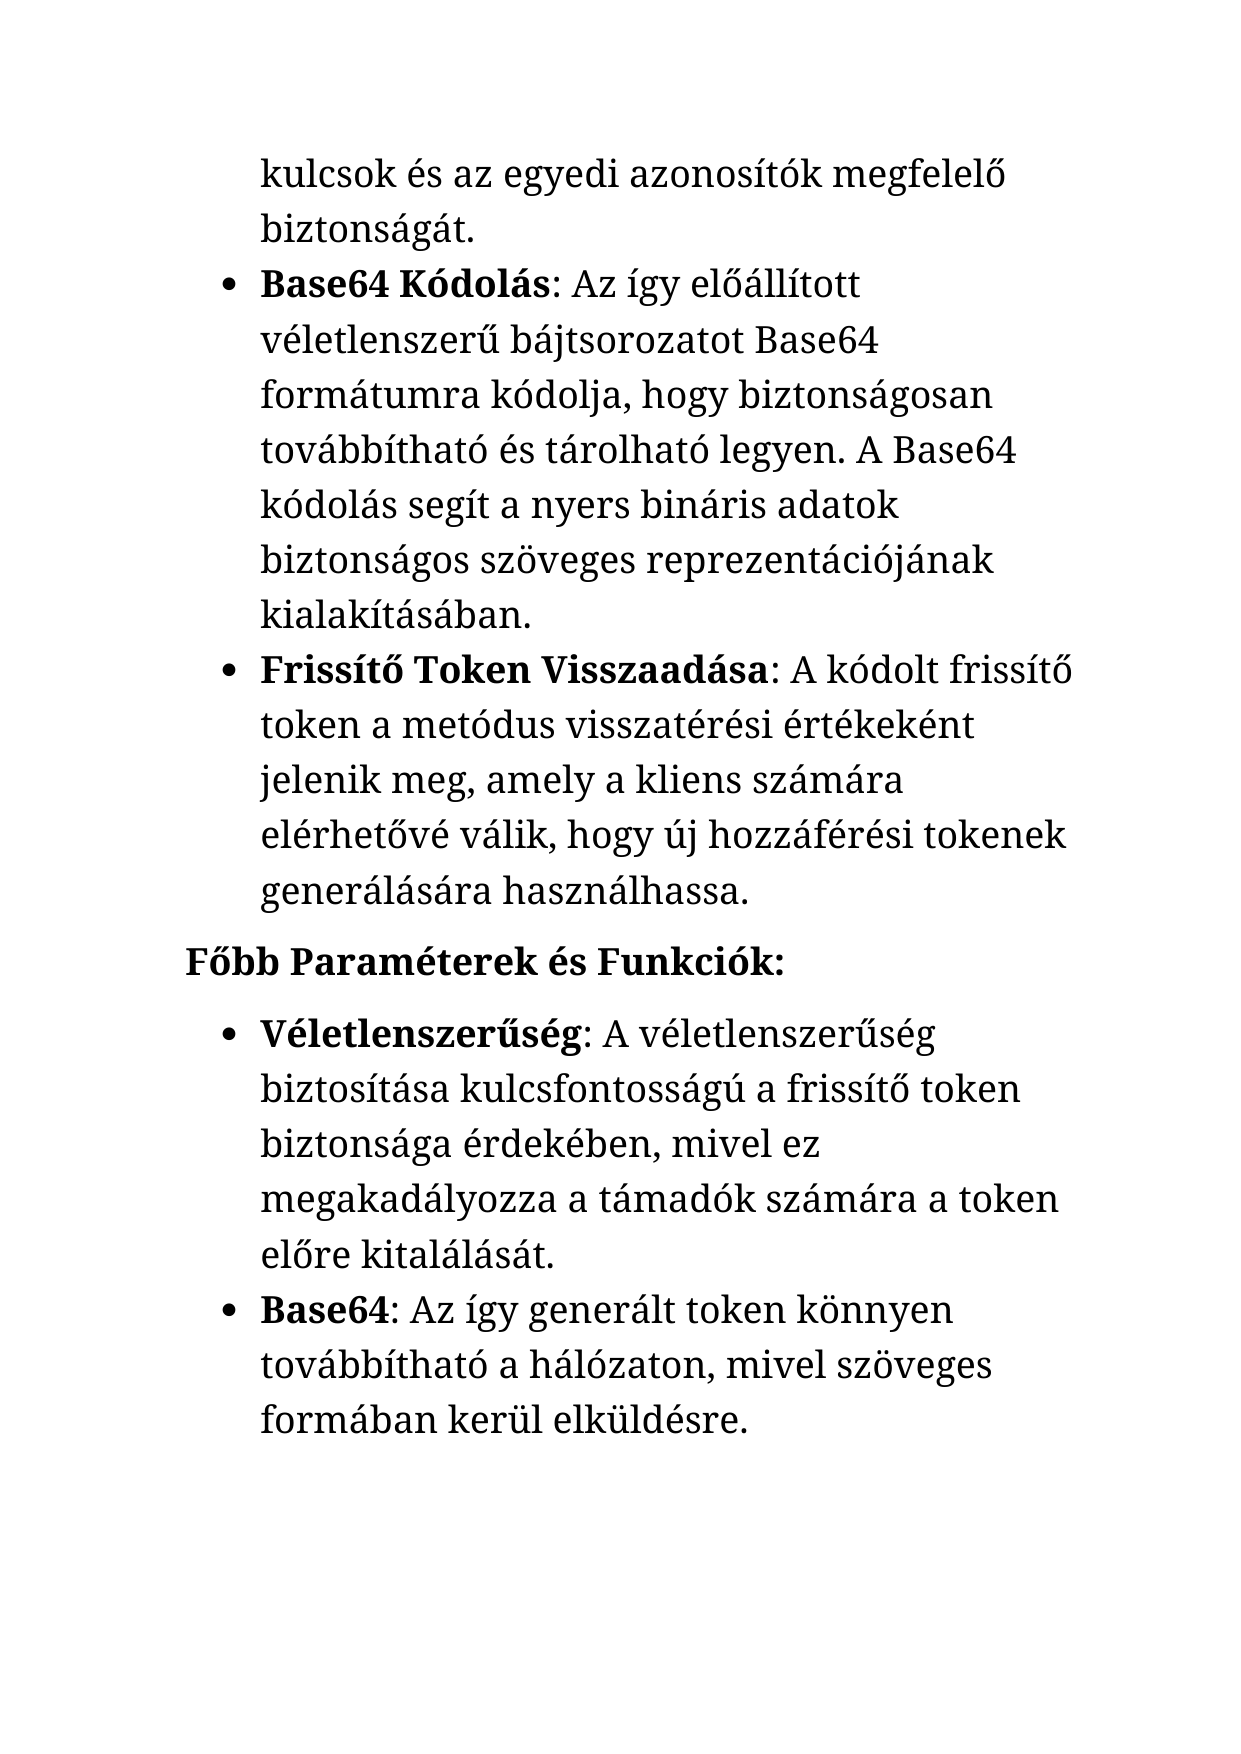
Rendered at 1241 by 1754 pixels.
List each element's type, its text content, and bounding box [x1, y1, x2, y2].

text Főbb Paraméterek és Funkciók: [185, 936, 1093, 987]
list Base64 Kódolás: Az így előállított véletlenszerű bájtsorozatot Base64 formátumra kódolja, hogy biztonságosan továbbítható és tárolható legyen. A Base64 kódolás segít a nyers bináris adatok biztonságos szöveges reprezentációjának kialakításában. [223, 258, 1093, 639]
list Véletlenszerűség: A véletlenszerűség biztosítása kulcsfontosságú a frissítő token biztonsága érdekében, mivel ez megakadályozza a támadók számára a token előre kitalálását. [223, 1007, 1093, 1279]
list Frissítő Token Visszaadása: A kódolt frissítő token a metódus visszatérési értékeként jelenik meg, amely a kliens számára elérhetővé válik, hogy új hozzáférési tokenek generálására használhassa. [223, 643, 1093, 915]
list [223, 148, 1093, 254]
list Base64: Az így generált token könnyen továbbítható a hálózaton, mivel szöveges formában kerül elküldésre. [223, 1283, 1093, 1444]
